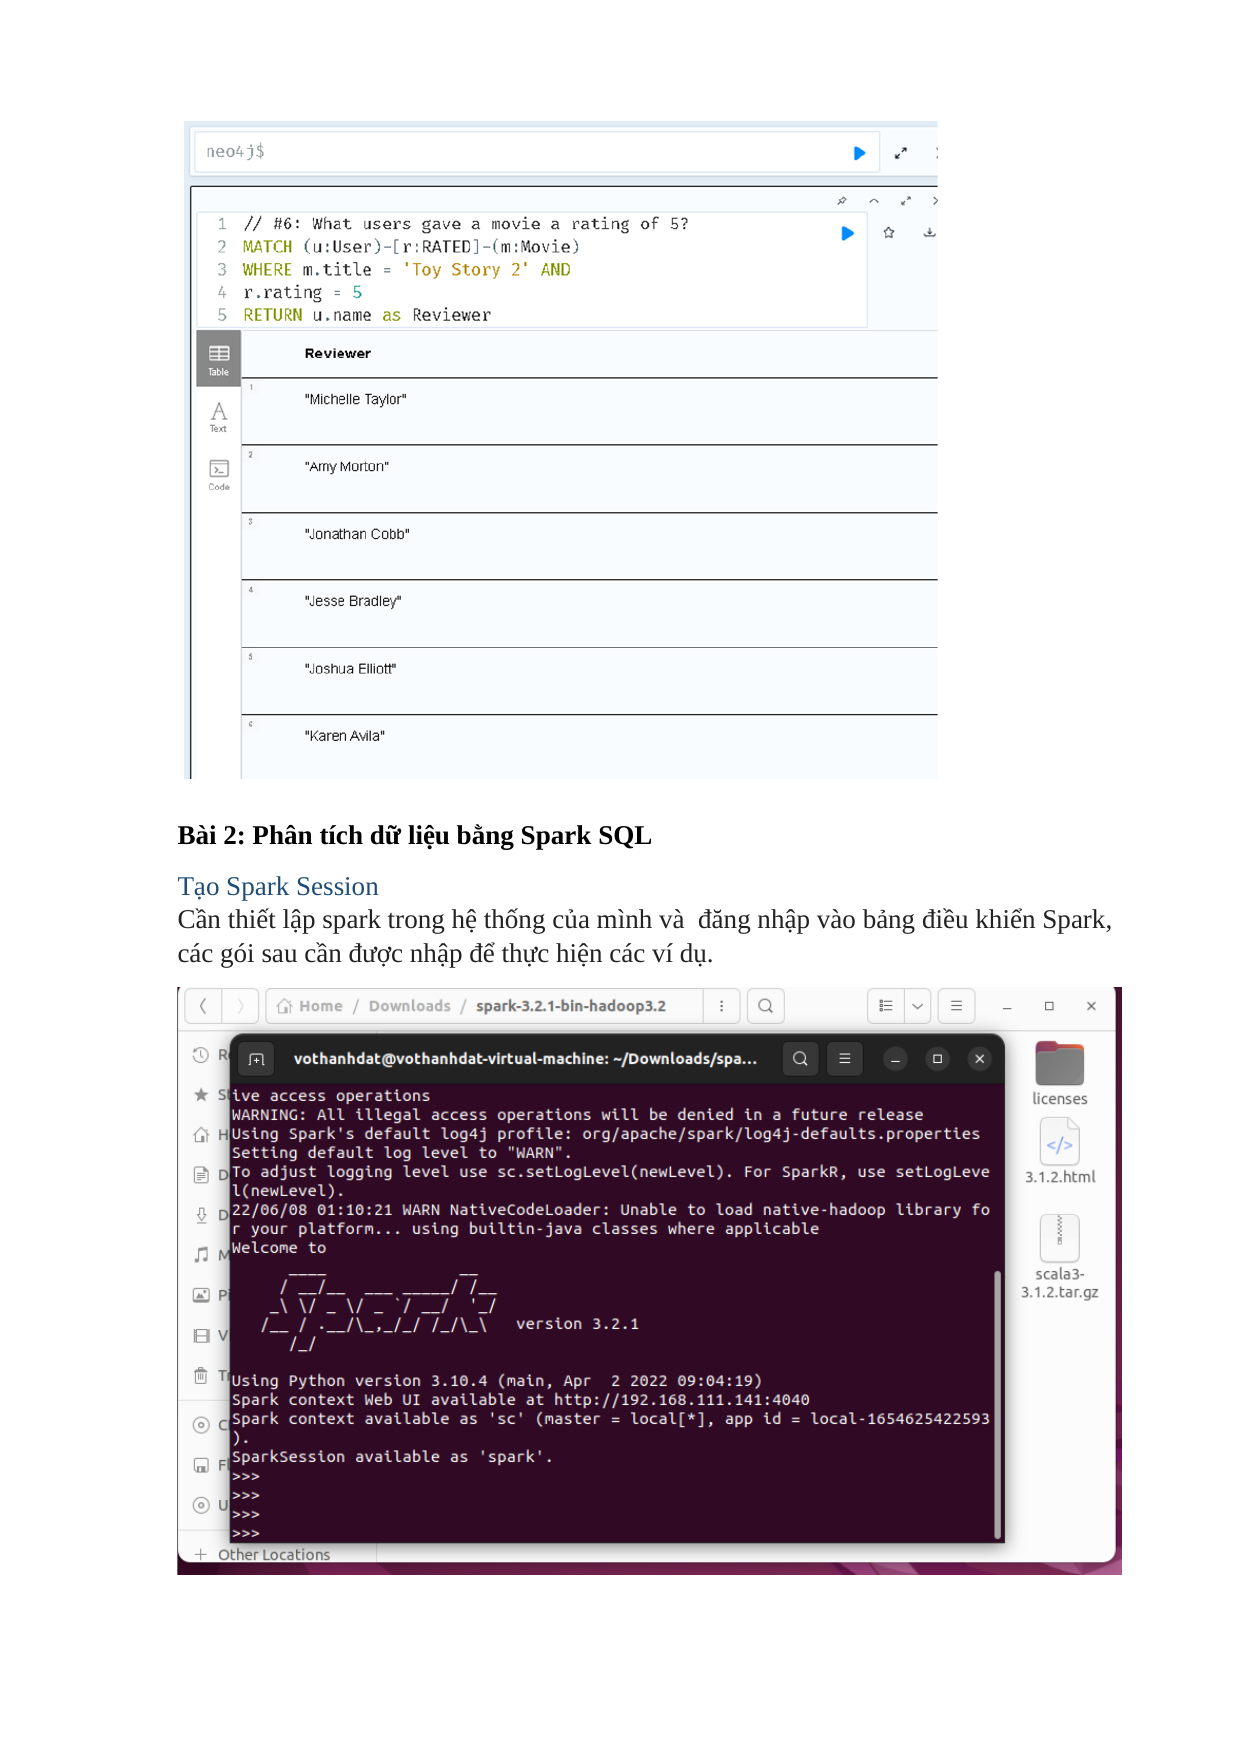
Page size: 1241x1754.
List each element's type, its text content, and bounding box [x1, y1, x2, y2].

picture [183, 121, 938, 779]
picture [177, 987, 1122, 1575]
subtitle Tạo Spark Session [177, 870, 1122, 901]
subtitle Bài 2: Phân tích dữ liệu bằng Spark SQL [177, 819, 1122, 850]
text Cần thiết lập spark trong hệ thống của mình và đăng nhập vào bảng điều khiển Spark, các gói sau cần được nhập để thực hiện các ví dụ. [177, 903, 1122, 968]
